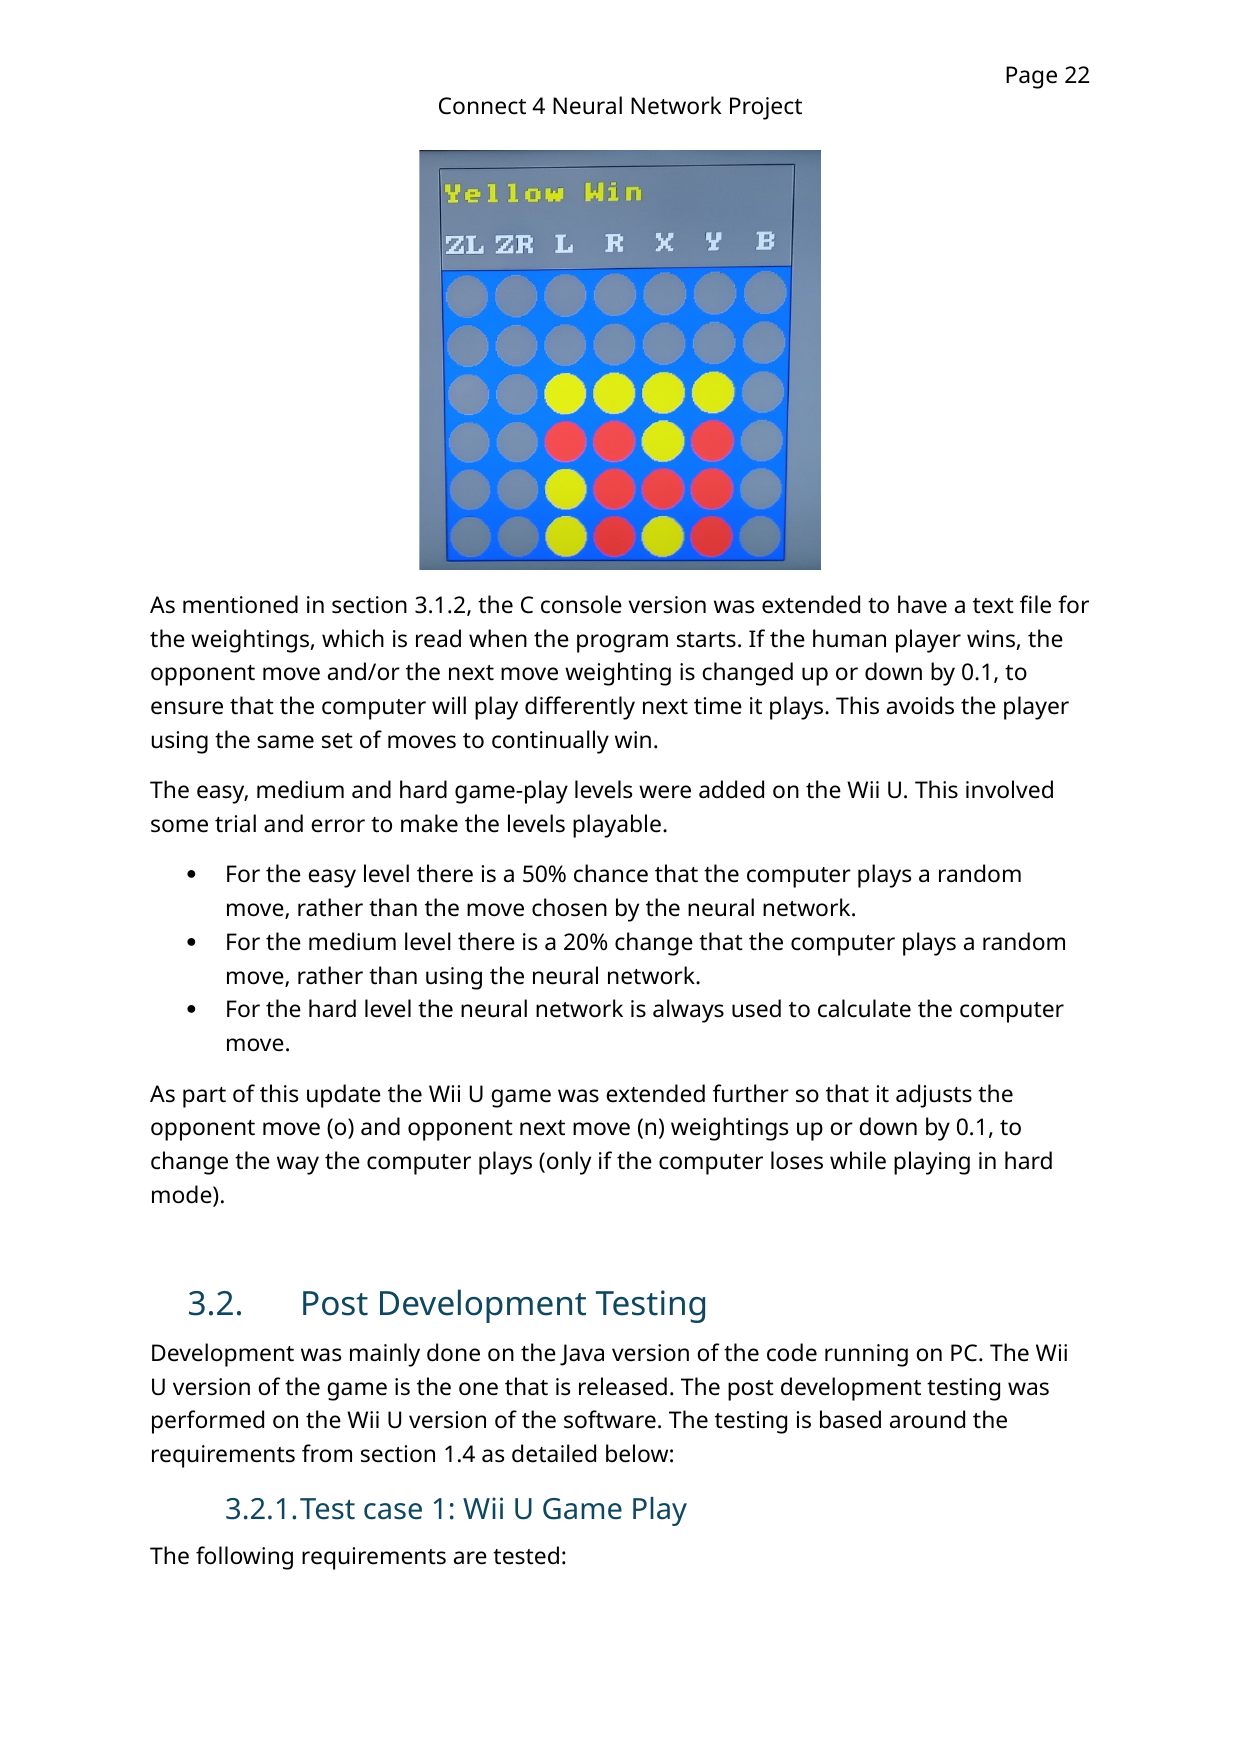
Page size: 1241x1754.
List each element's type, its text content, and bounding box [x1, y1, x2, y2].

list For the easy level there is a 50% chance that the computer plays a random move, rather than the move chosen by the neural network. [187, 858, 1090, 923]
text As part of this update the Wii U game was extended further so that it adjusts the opponent move (o) and opponent next move (n) weightings up or down by 0.1, to change the way the computer plays (only if the computer loses while playing in hard mode). [150, 1078, 1090, 1210]
text Development was mainly done on the Java version of the code running on PC. The Wii U version of the game is the one that is released. The post development testing was performed on the Wii U version of the software. The testing is based around the requirements from section 1.4 as detailed below: [150, 1337, 1090, 1469]
picture [419, 150, 821, 570]
text As mentioned in section 3.1.2, the C console version was extended to have a text file for the weightings, which is read when the program starts. If the human player wins, the opponent move and/or the next move weighting is changed up or down by 0.1, to ensure that the computer will play differently next time it plays. This avoids the player using the same set of moves to continually win. [150, 589, 1090, 755]
subtitle Post Development Testing [187, 1280, 1090, 1325]
subtitle Test case 1: Wii U Game Play [225, 1489, 1090, 1528]
text The easy, medium and hard game-play levels were added on the Wii U. This involved some trial and error to make the levels playable. [150, 774, 1090, 839]
list For the medium level there is a 20% change that the computer plays a random move, rather than using the neural network. [187, 926, 1090, 991]
list For the hard level the neural network is always used to calculate the computer move. [187, 993, 1090, 1058]
text The following requirements are tested: [150, 1540, 1090, 1571]
